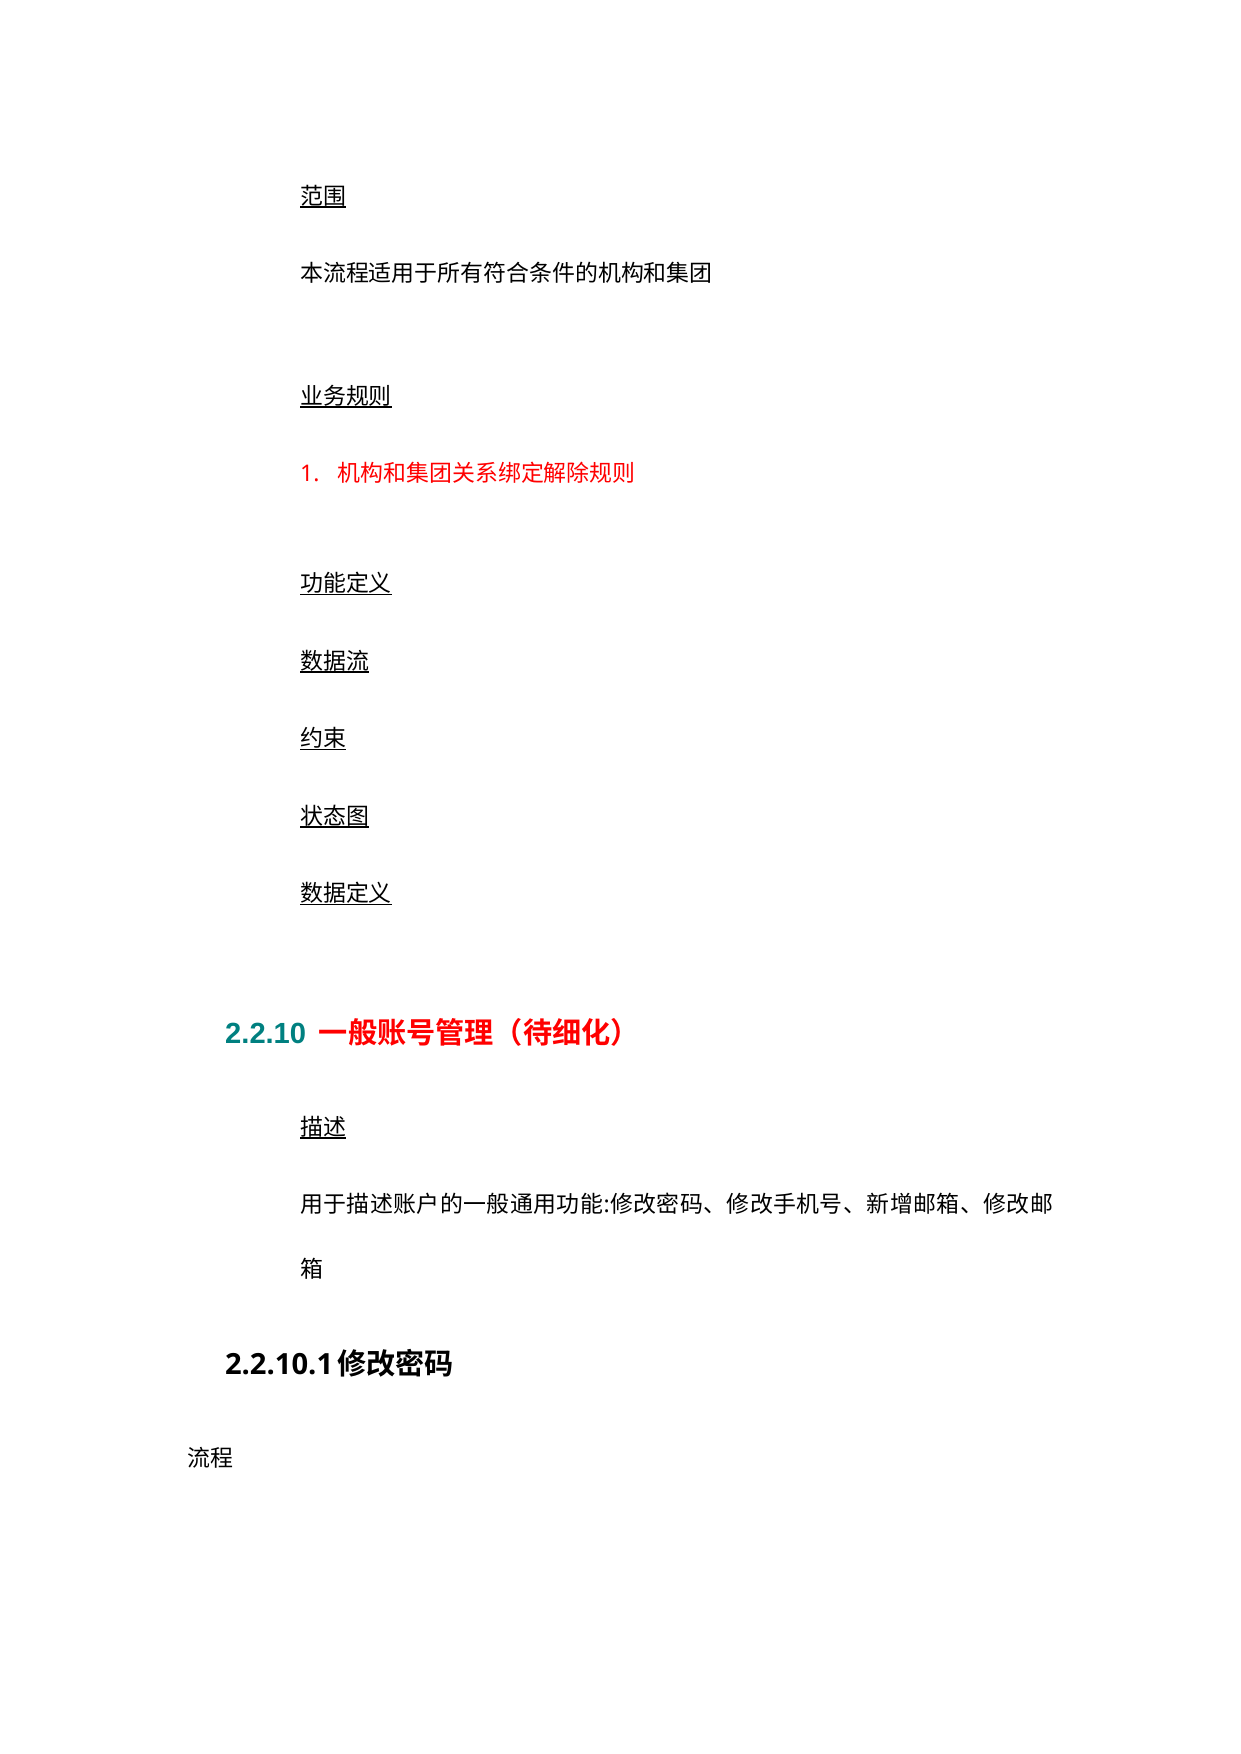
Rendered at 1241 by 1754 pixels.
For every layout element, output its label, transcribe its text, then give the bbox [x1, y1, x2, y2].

text 状态图 [300, 782, 1053, 847]
text 功能定义 [300, 549, 1053, 614]
text 用于描述账户的一般通用功能:修改密码、修改手机号、新增邮箱、修改邮箱 [300, 1170, 1053, 1300]
text 范围 [300, 162, 1053, 227]
text 本流程适用于所有符合条件的机构和集团 [300, 239, 1053, 304]
subtitle 修改密码 [225, 1329, 1053, 1394]
text 数据定义 [300, 859, 1053, 924]
text 描述 [300, 1093, 1053, 1158]
list 机构和集团关系绑定解除规则 [300, 439, 1053, 504]
subtitle 一般账号管理（待细化） [225, 999, 1053, 1064]
text 业务规则 [300, 362, 1053, 427]
text 约束 [300, 704, 1053, 769]
text 流程 [187, 1424, 1053, 1489]
text 数据流 [300, 627, 1053, 692]
